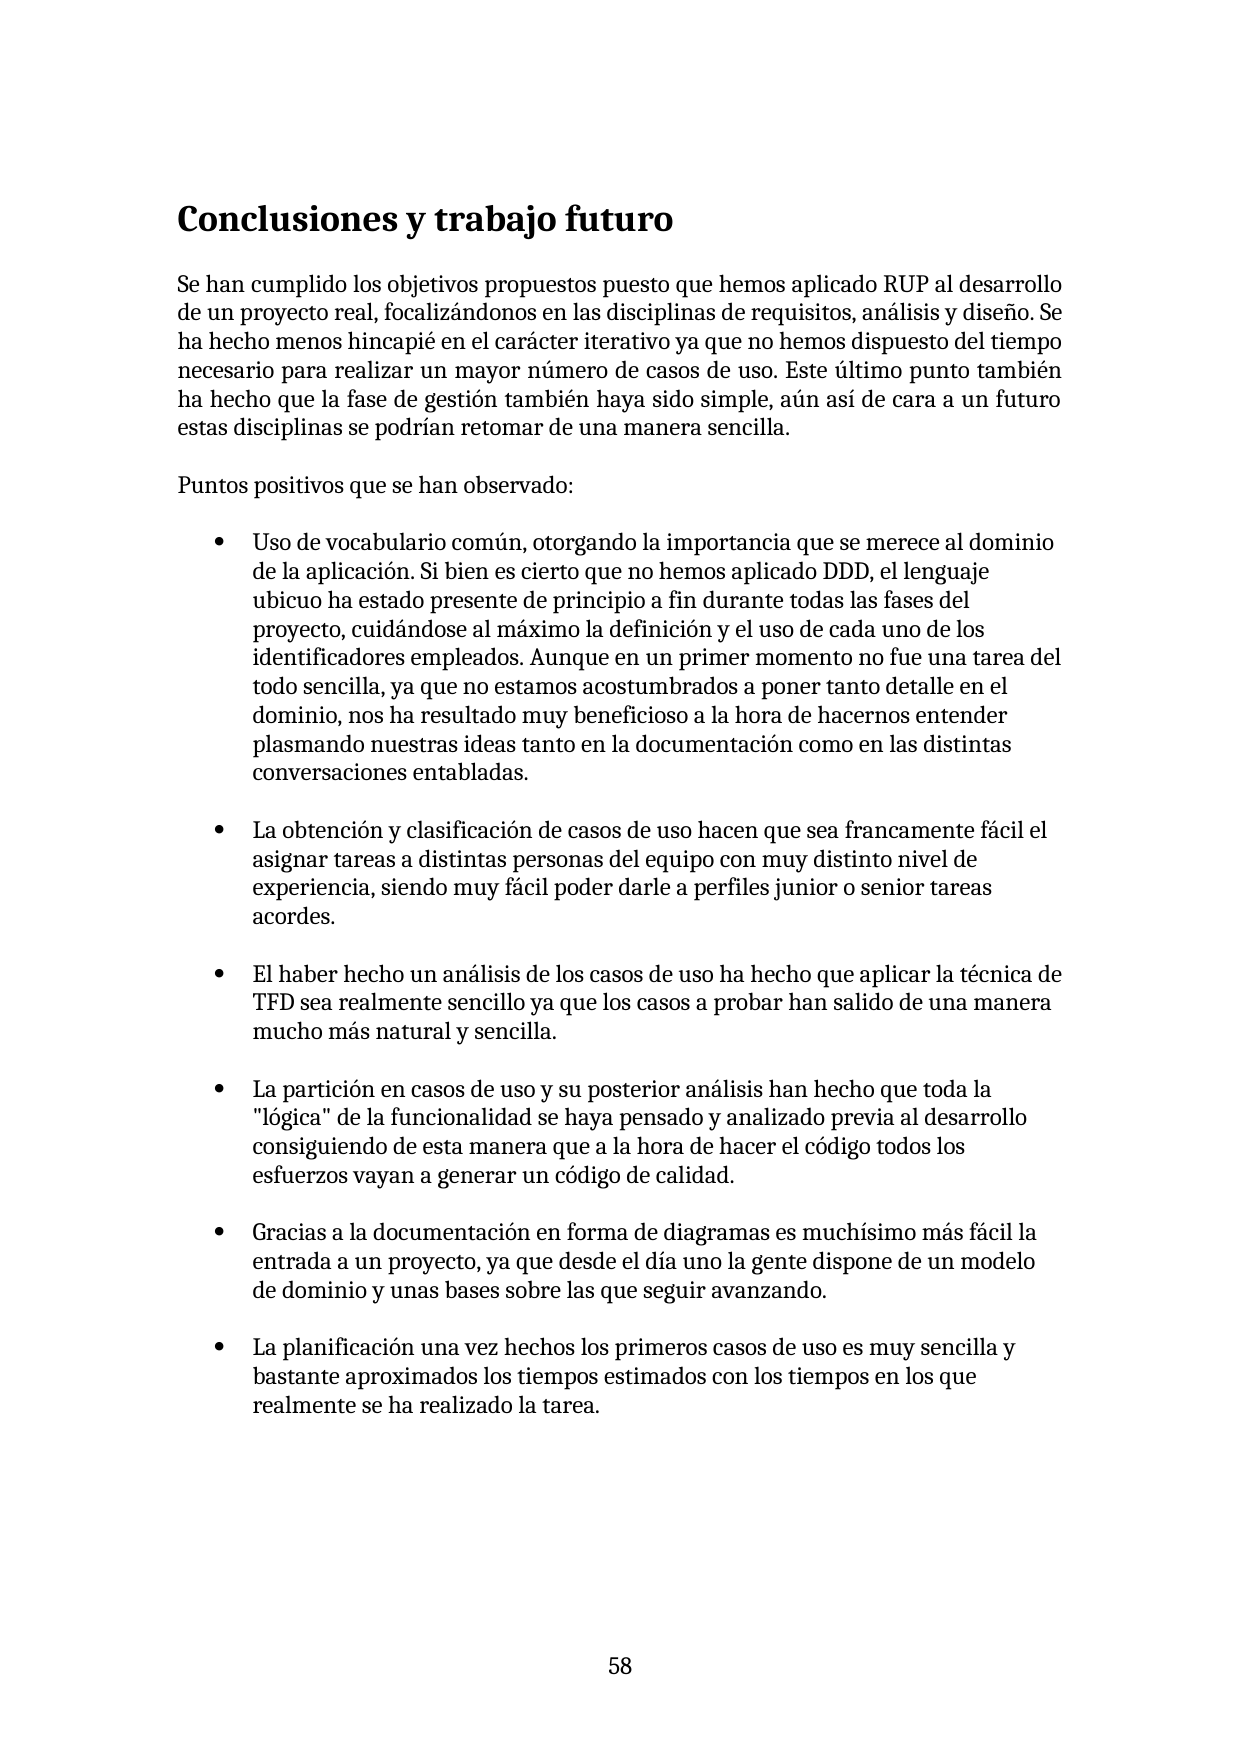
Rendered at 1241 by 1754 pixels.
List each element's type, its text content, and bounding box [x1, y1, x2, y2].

list La planificación una vez hechos los primeros casos de uso es muy sencilla y bastante aproximados los tiempos estimados con los tiempos en los que realmente se ha realizado la tarea. [215, 1333, 1063, 1419]
list La obtención y clasificación de casos de uso hacen que sea francamente fácil el asignar tareas a distintas personas del equipo con muy distinto nivel de experiencia, siendo muy fácil poder darle a perfiles junior o senior tareas acordes. [215, 816, 1063, 959]
list Uso de vocabulario común, otorgando la importancia que se merece al dominio de la aplicación. Si bien es cierto que no hemos aplicado DDD, el lenguaje ubicuo ha estado presente de principio a fin durante todas las fases del proyecto, cuidándose al máximo la definición y el uso de cada uno de los identificadores empleados. Aunque en un primer momento no fue una tarea del todo sencilla, ya que no estamos acostumbrados a poner tanto detalle en el dominio, nos ha resultado muy beneficioso a la hora de hacernos entender plasmando nuestras ideas tanto en la documentación como en las distintas conversaciones entabladas. [215, 528, 1063, 816]
list El haber hecho un análisis de los casos de uso ha hecho que aplicar la técnica de TFD sea realmente sencillo ya que los casos a probar han salido de una manera mucho más natural y sencilla. [215, 959, 1063, 1074]
text Se han cumplido los objetivos propuestos puesto que hemos aplicado RUP al desarrollo de un proyecto real, focalizándonos en las disciplinas de requisitos, análisis y diseño. Se ha hecho menos hincapié en el carácter iterativo ya que no hemos dispuesto del tiempo necesario para realizar un mayor número de casos de uso. Este último punto también ha hecho que la fase de gestión también haya sido simple, aún así de cara a un futuro estas disciplinas se podrían retomar de una manera sencilla. [177, 269, 1063, 442]
text Puntos positivos que se han observado: [177, 471, 1063, 499]
subtitle Conclusiones y trabajo futuro [177, 198, 1063, 241]
list Gracias a la documentación en forma de diagramas es muchísimo más fácil la entrada a un proyecto, ya que desde el día uno la gente dispone de un modelo de dominio y unas bases sobre las que seguir avanzando. [215, 1218, 1063, 1333]
list La partición en casos de uso y su posterior análisis han hecho que toda la "lógica" de la funcionalidad se haya pensado y analizado previa al desarrollo consiguiendo de esta manera que a la hora de hacer el código todos los esfuerzos vayan a generar un código de calidad. [215, 1074, 1063, 1218]
